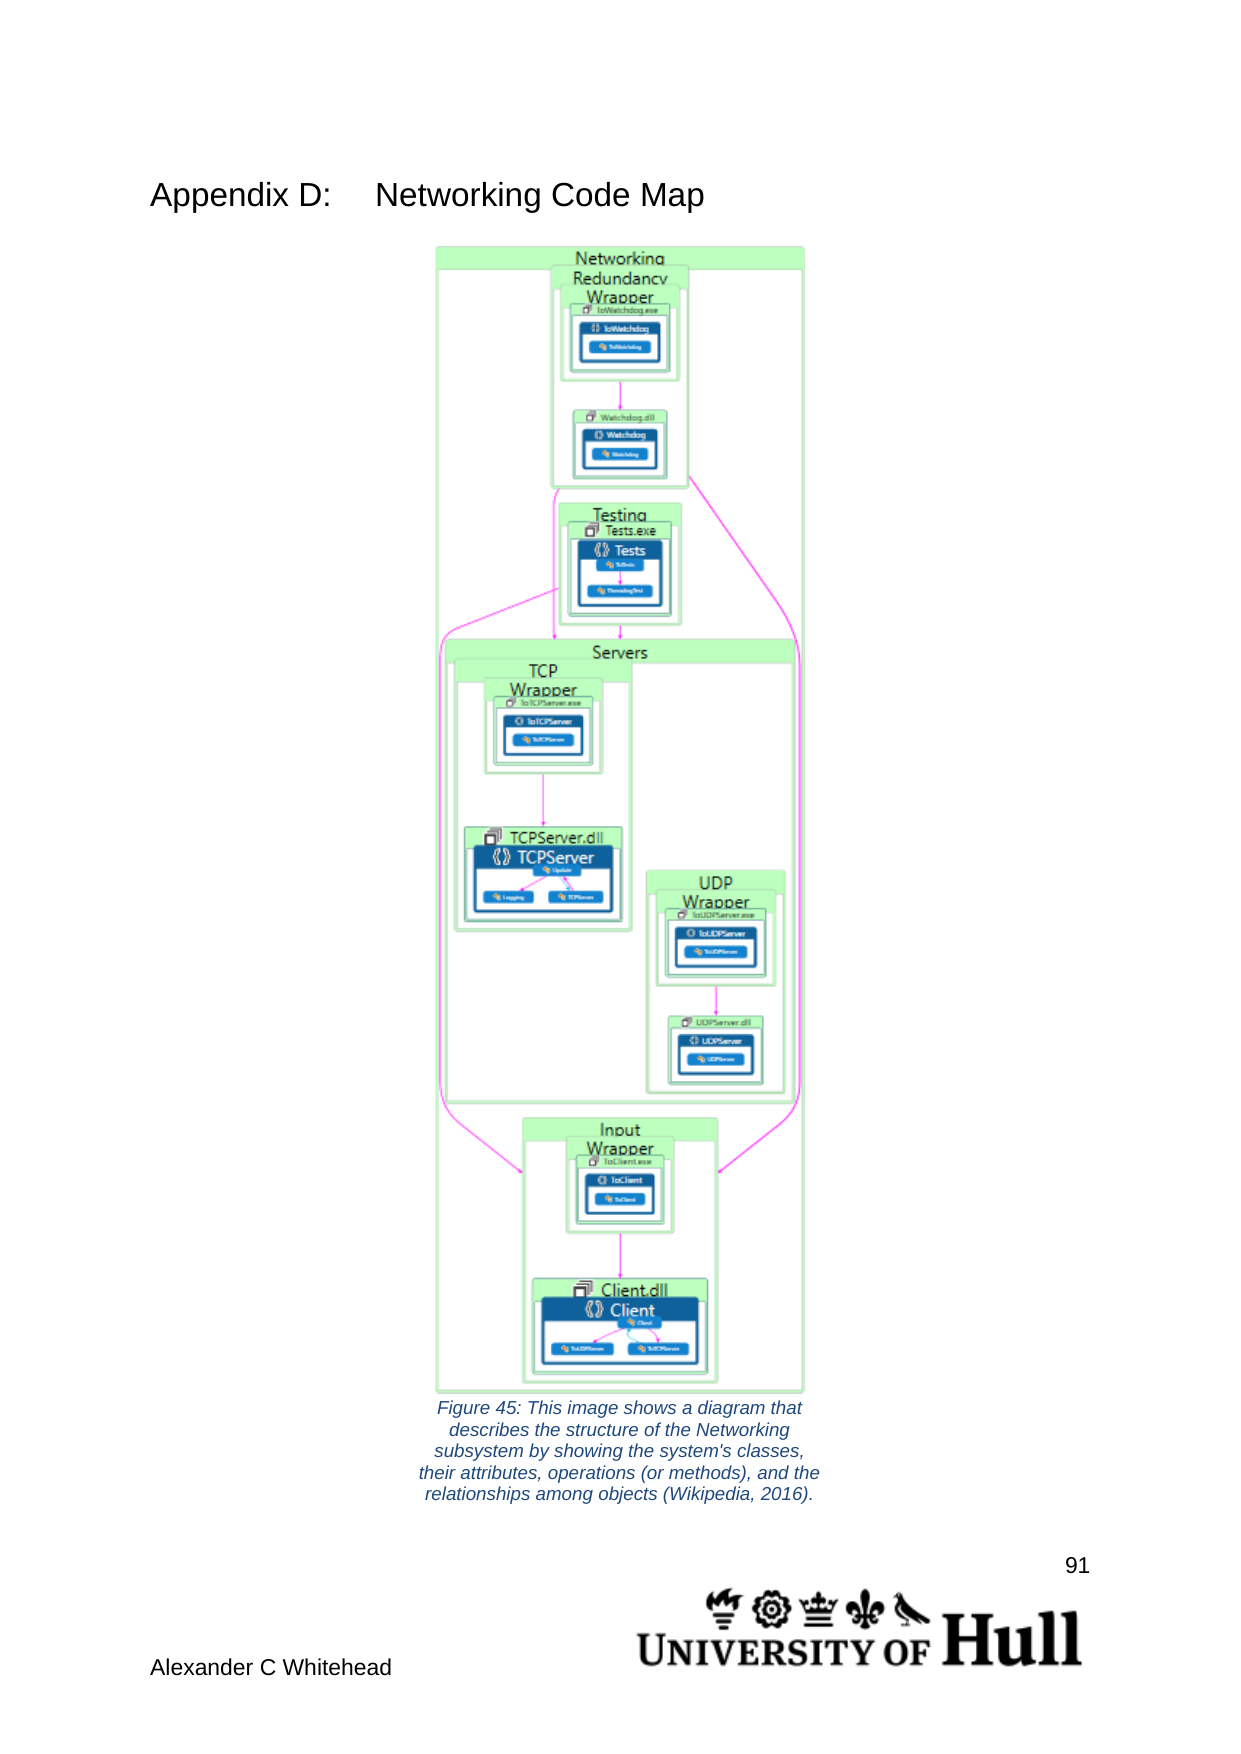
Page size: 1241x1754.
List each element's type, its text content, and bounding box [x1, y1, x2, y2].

picture [435, 246, 805, 1394]
subtitle Networking Code Map [150, 175, 1090, 213]
picture [630, 1578, 1091, 1676]
